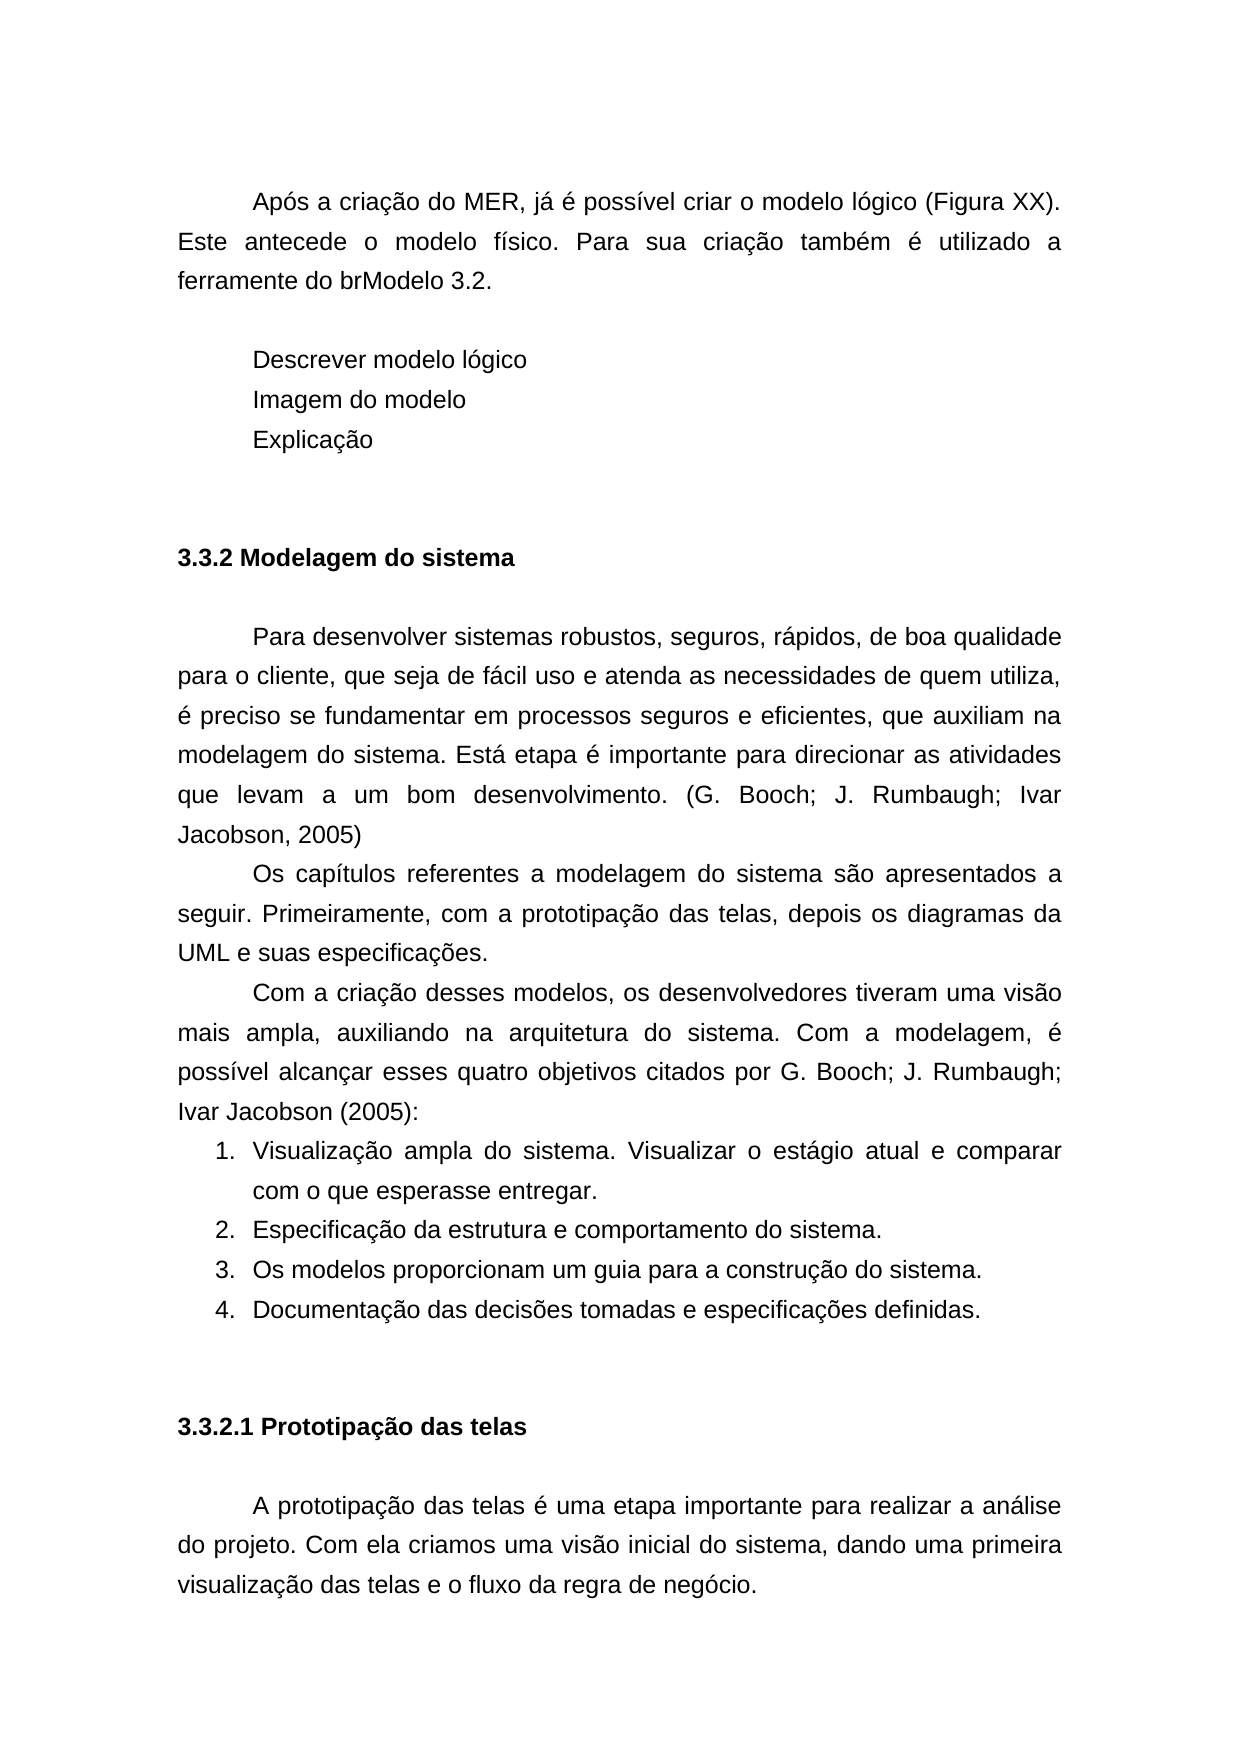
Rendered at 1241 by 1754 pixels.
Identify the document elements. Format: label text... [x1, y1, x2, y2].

list Documentação das decisões tomadas e especificações definidas. [215, 1294, 1063, 1323]
list Visualização ampla do sistema. Visualizar o estágio atual e comparar com o que esperasse entregar. [215, 1136, 1063, 1204]
text Imagem do modelo [177, 385, 1063, 414]
text Após a criação do MER, já é possível criar o modelo lógico (Figura XX). Este antecede o modelo físico. Para sua criação também é utilizado a ferramente do brModelo 3.2. [177, 187, 1063, 295]
text Descrever modelo lógico [177, 346, 1063, 374]
list Os modelos proporcionam um guia para a construção do sistema. [215, 1255, 1063, 1284]
text 3.3.2.1 Prototipação das telas [177, 1412, 1063, 1441]
text A prototipação das telas é uma etapa importante para realizar a análise do projeto. Com ela criamos uma visão inicial do sistema, dando uma primeira visualização das telas e o fluxo da regra de negócio. [177, 1491, 1063, 1599]
text 3.3.2 Modelagem do sistema [177, 542, 1063, 571]
text Com a criação desses modelos, os desenvolvedores tiveram uma visão mais ampla, auxiliando na arquitetura do sistema. Com a modelagem, é possível alcançar esses quatro objetivos citados por G. Booch; J. Rumbaugh; Ivar Jacobson (2005): [177, 978, 1063, 1125]
text Para desenvolver sistemas robustos, seguros, rápidos, de boa qualidade para o cliente, que seja de fácil uso e atenda as necessidades de quem utiliza, é preciso se fundamentar em processos seguros e eficientes, que auxiliam na modelagem do sistema. Está etapa é importante para direcionar as atividades que levam a um bom desenvolvimento. (G. Booch; J. Rumbaugh; Ivar Jacobson, 2005) [177, 622, 1063, 848]
text Explicação [177, 425, 1063, 453]
list Especificação da estrutura e comportamento do sistema. [215, 1215, 1063, 1244]
text Os capítulos referentes a modelagem do sistema são apresentados a seguir. Primeiramente, com a prototipação das telas, depois os diagramas da UML e suas especificações. [177, 859, 1063, 967]
